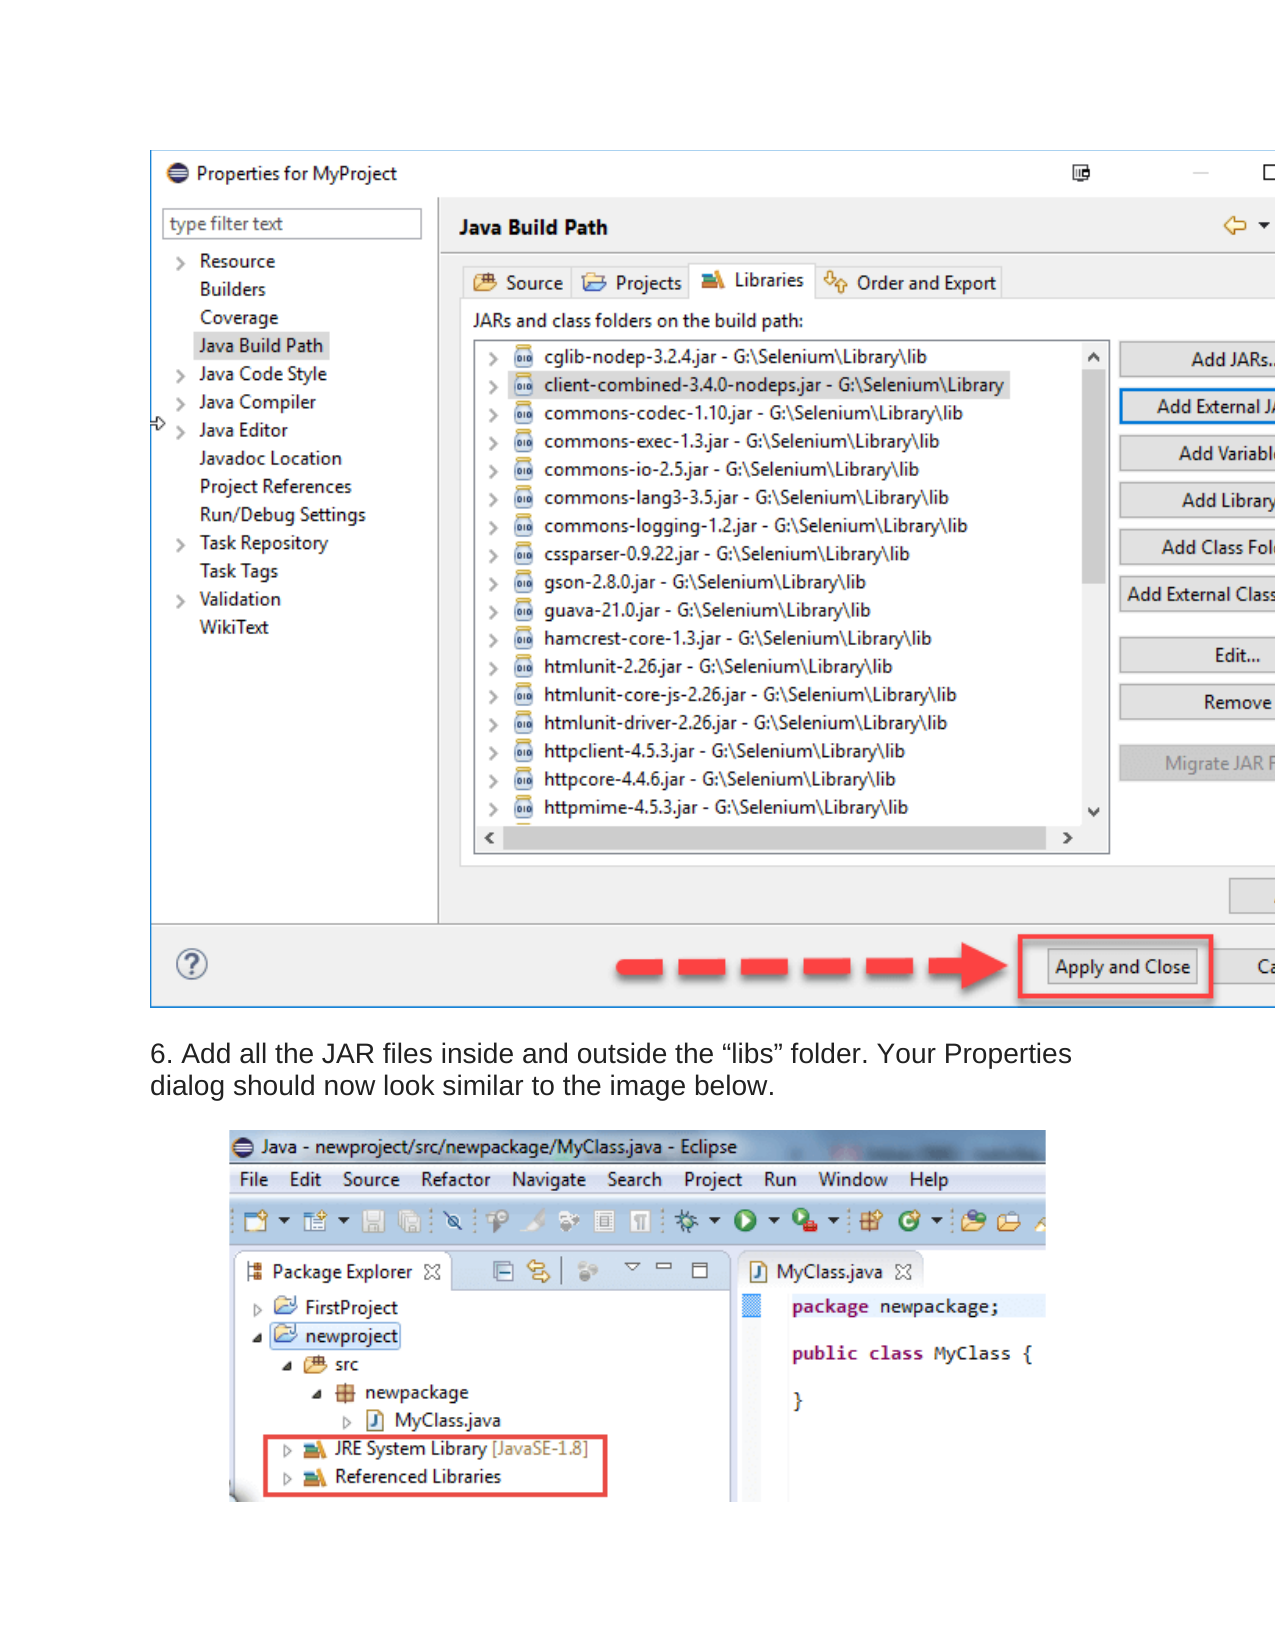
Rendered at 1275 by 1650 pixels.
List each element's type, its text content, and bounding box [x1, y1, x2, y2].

text 6. Add all the JAR files inside and outside the “libs” folder. Your Properties dialog should now look similar to the image below. [150, 1037, 1125, 1101]
picture [229, 1130, 1046, 1502]
picture [150, 150, 1275, 1008]
